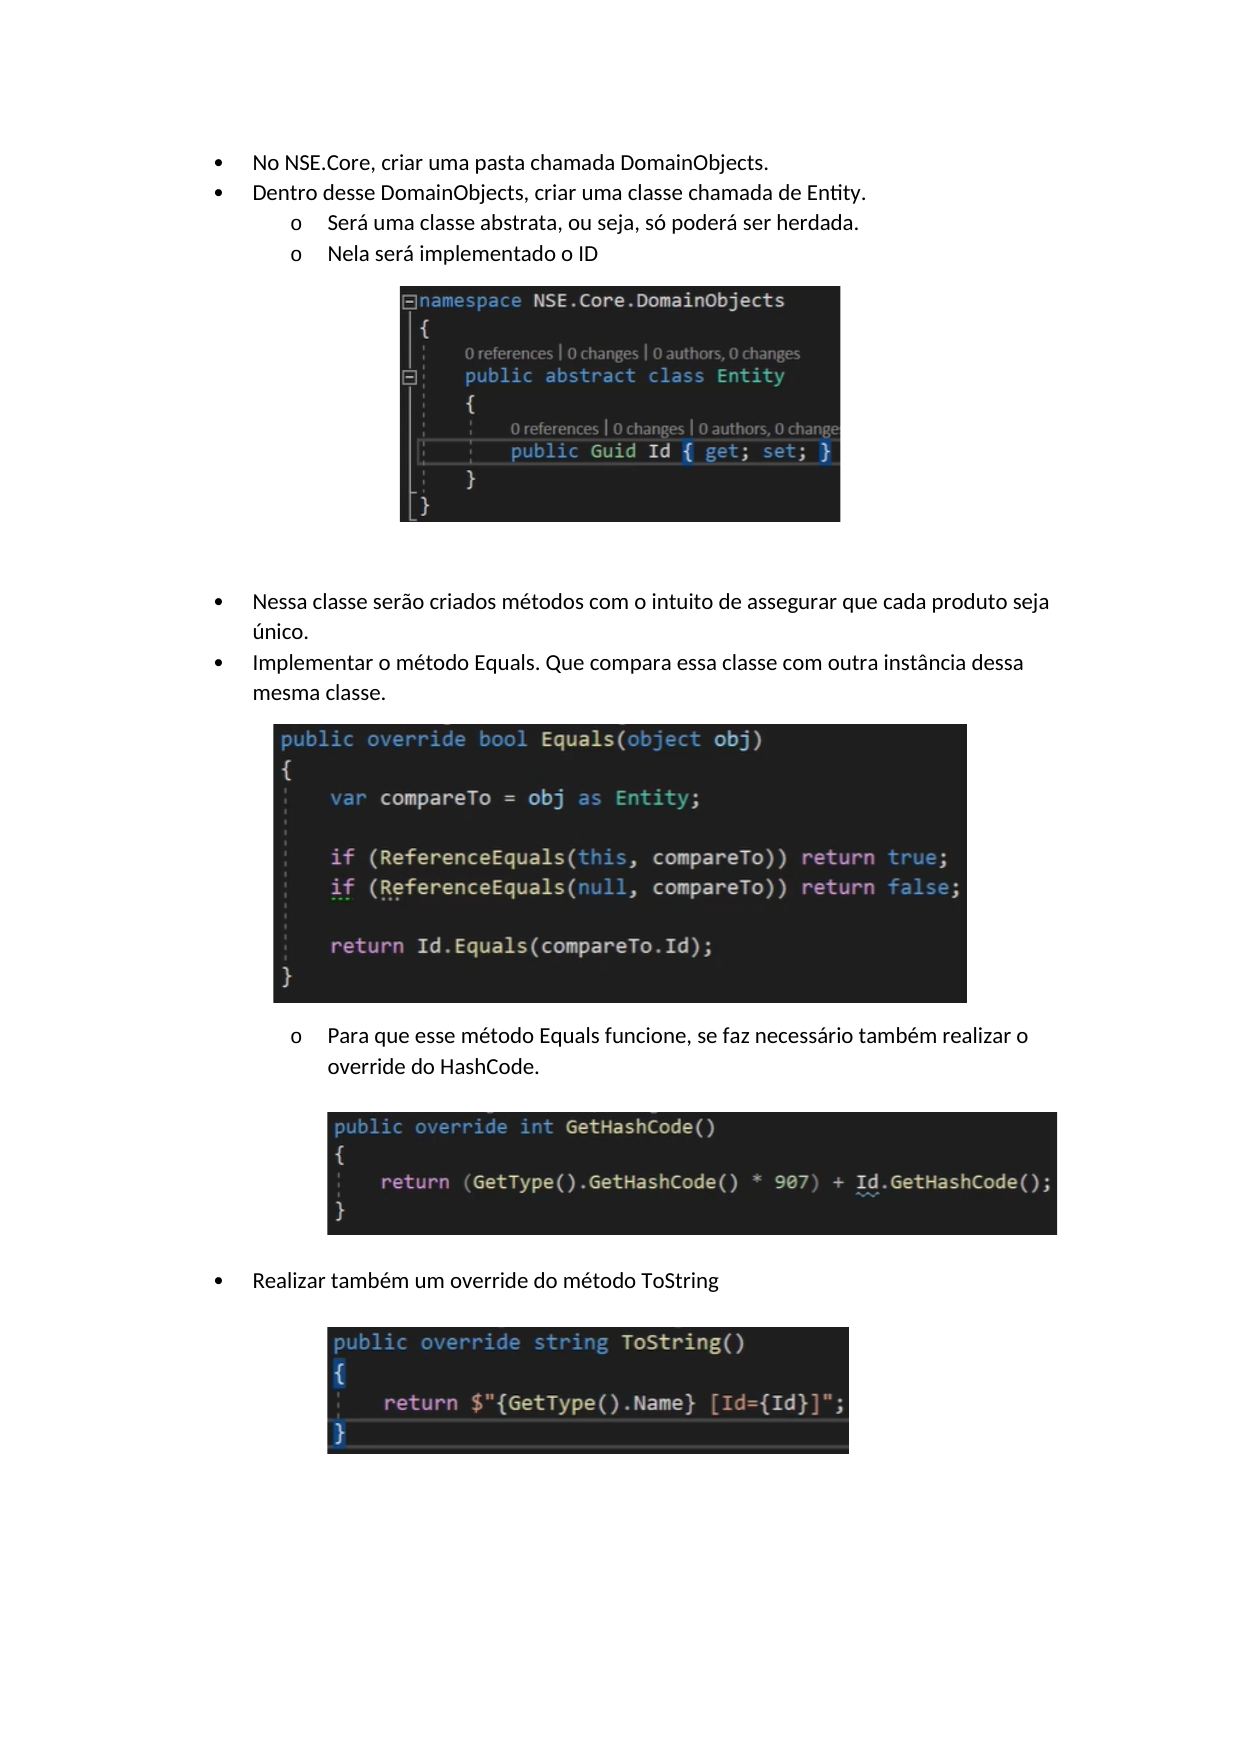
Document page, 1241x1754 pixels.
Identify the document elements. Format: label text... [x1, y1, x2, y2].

picture [273, 724, 967, 1003]
list Será uma classe abstrata, ou seja, só poderá ser herdada. [290, 208, 1063, 237]
picture [399, 286, 841, 522]
list Nela será implementado o ID [290, 239, 1063, 267]
list Dentro desse DomainObjects, criar uma classe chamada de Entity. [215, 178, 1063, 206]
list Para que esse método Equals funcione, se faz necessário também realizar o override do HashCode. [290, 1021, 1063, 1080]
list No NSE.Core, criar uma pasta chamada DomainObjects. [215, 148, 1063, 176]
picture [327, 1327, 849, 1454]
list Implementar o método Equals. Que compara essa classe com outra instância dessa mesma classe. [215, 648, 1063, 706]
list Realizar também um override do método ToString [215, 1267, 1063, 1295]
picture [327, 1112, 1058, 1235]
list Nessa classe serão criados métodos com o intuito de assegurar que cada produto seja único. [215, 587, 1063, 645]
